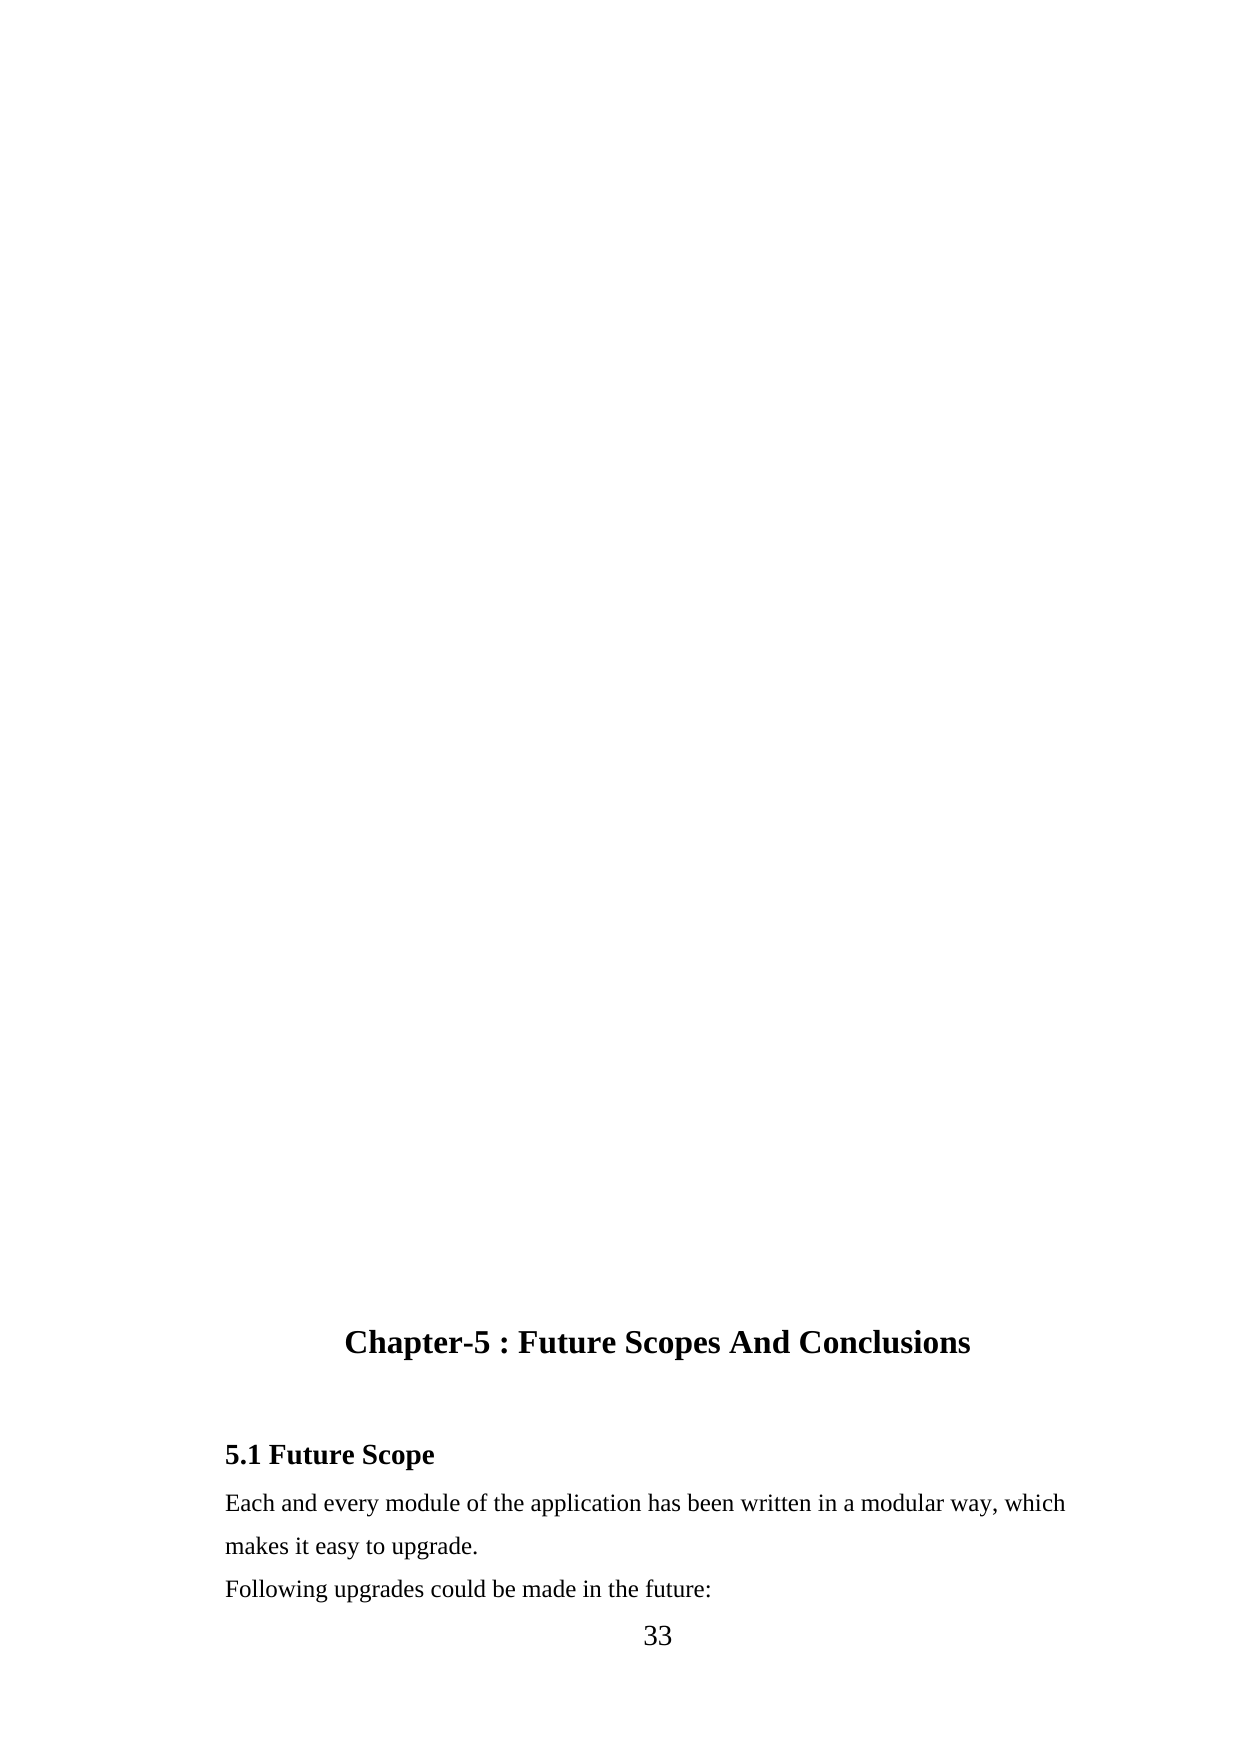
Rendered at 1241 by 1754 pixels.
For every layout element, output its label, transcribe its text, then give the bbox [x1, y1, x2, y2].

text 5.1 Future Scope [225, 1437, 1090, 1471]
text Following upgrades could be made in the future: [225, 1574, 1090, 1603]
text Chapter-5 : Future Scopes And Conclusions [225, 1322, 1090, 1361]
text Each and every module of the application has been written in a modular way, which makes it easy to upgrade. [225, 1488, 1090, 1559]
